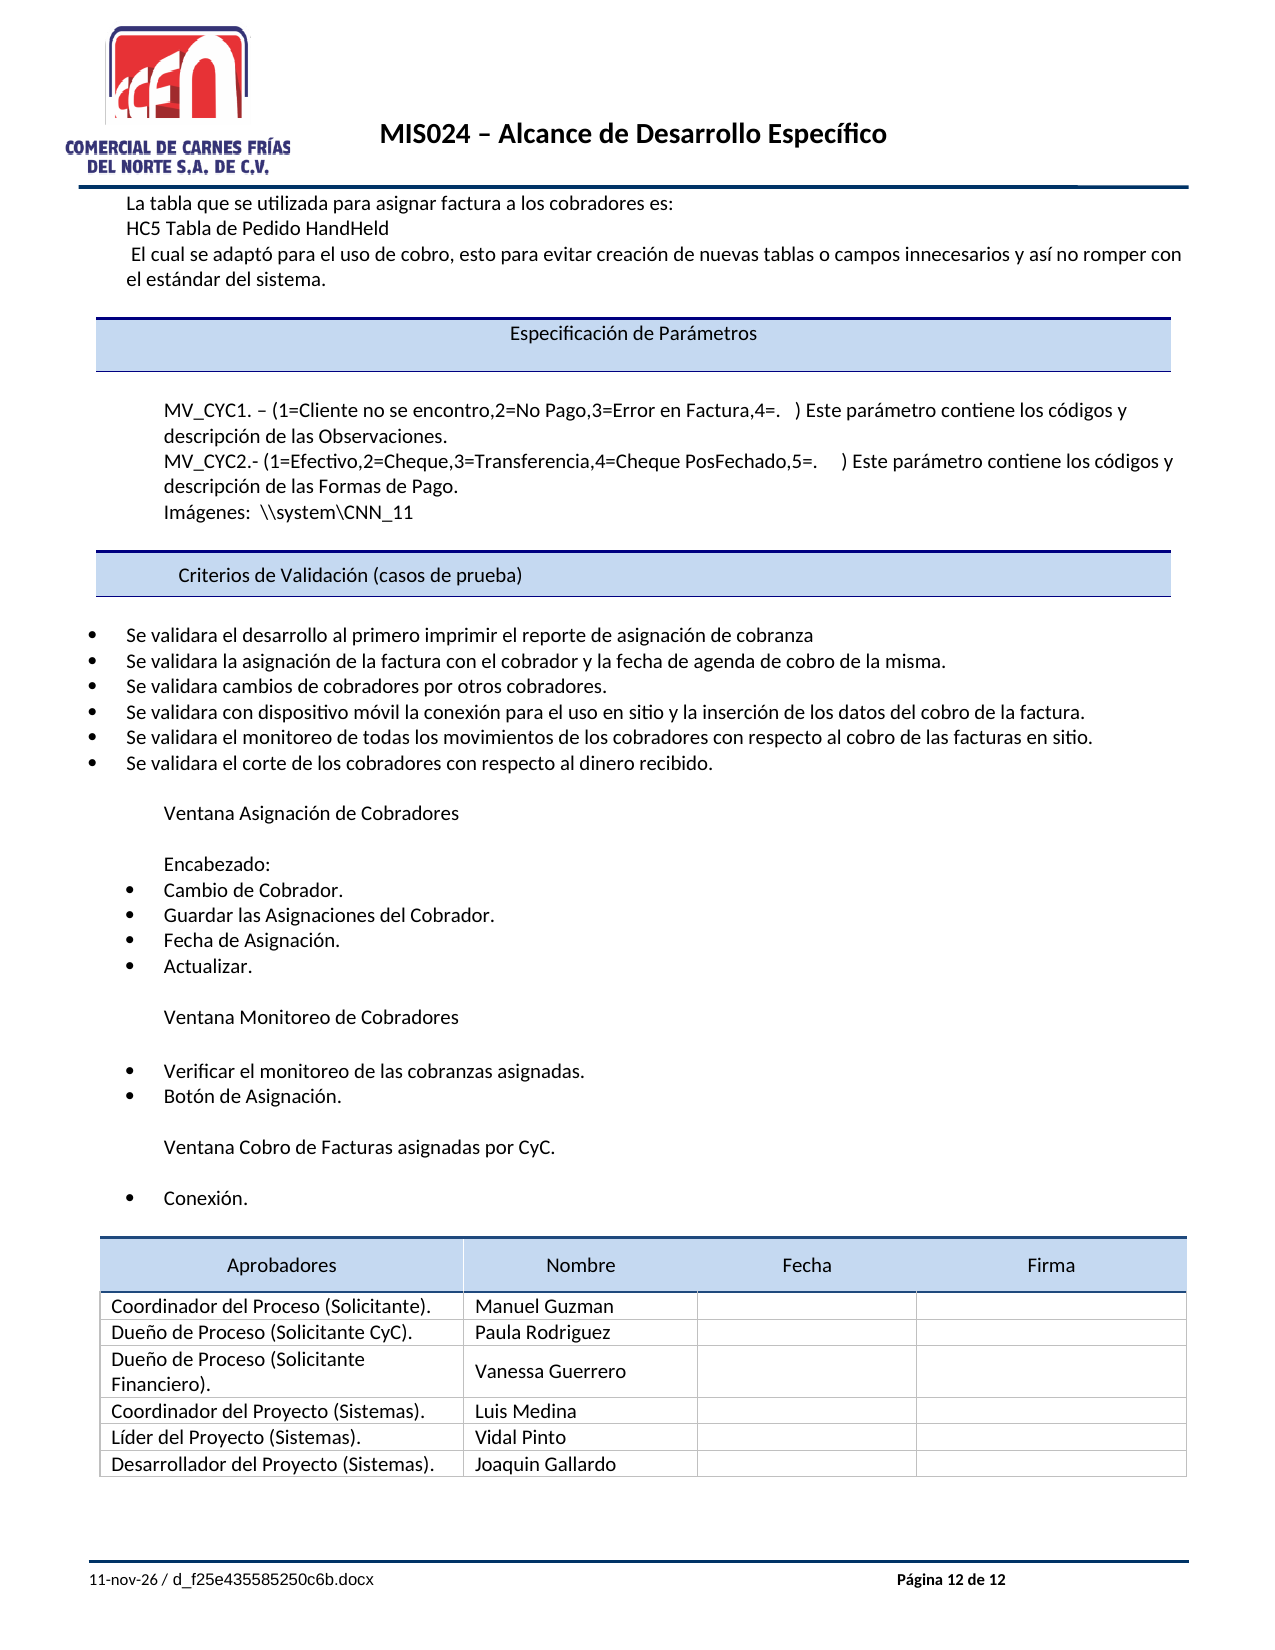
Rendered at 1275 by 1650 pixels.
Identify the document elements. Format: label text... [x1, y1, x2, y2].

list Guardar las Asignaciones del Cobrador. [126, 902, 1186, 928]
table_header Firma [916, 1239, 1187, 1291]
text Ventana Asignación de Cobradores [164, 801, 1186, 826]
table_header Aprobadores [100, 1239, 463, 1291]
table_cell Líder del Proyecto (Sistemas). [101, 1424, 463, 1450]
table_cell Joaquin Gallardo [464, 1451, 697, 1476]
table_cell [698, 1293, 916, 1318]
table_cell Luis Medina [464, 1398, 697, 1423]
table_cell [698, 1320, 916, 1345]
table_cell [698, 1346, 916, 1397]
list Se validara cambios de cobradores por otros cobradores. [89, 673, 1186, 699]
list Actualizar. [126, 953, 1186, 978]
list Se validara el monitoreo de todas los movimientos de los cobradores con respecto al cobro de las facturas en sitio. [89, 724, 1186, 750]
table_header Especificación de Parámetros [96, 320, 1171, 371]
table_cell Coordinador del Proyecto (Sistemas). [101, 1398, 463, 1423]
table_cell [917, 1293, 1186, 1318]
table_header Fecha [698, 1239, 916, 1291]
table_cell [917, 1320, 1186, 1345]
text La tabla que se utilizada para asignar factura a los cobradores es: [126, 190, 1186, 215]
table_cell Dueño de Proceso (Solicitante CyC). [101, 1320, 463, 1345]
list Se validara el desarrollo al primero imprimir el reporte de asignación de cobranza [89, 623, 1186, 648]
text Ventana Cobro de Facturas asignadas por CyC. [164, 1134, 1186, 1160]
table_cell Manuel Guzman [464, 1293, 697, 1318]
table_cell [917, 1398, 1186, 1423]
table_cell Dueño de Proceso (Solicitante Financiero). [101, 1346, 463, 1397]
text HC5 Tabla de Pedido HandHeld [126, 215, 1186, 241]
table_cell Vanessa Guerrero [464, 1346, 697, 1397]
list Se validara con dispositivo móvil la conexión para el uso en sitio y la inserción de los datos del cobro de la factura. [89, 699, 1186, 724]
text MV_CYC2.- (1=Efectivo,2=Cheque,3=Transferencia,4=Cheque PosFechado,5=. ) Este parámetro contiene los códigos y descripción de las Formas de Pago. [164, 448, 1186, 499]
table_cell [917, 1346, 1186, 1397]
list Se validara la asignación de la factura con el cobrador y la fecha de agenda de cobro de la misma. [89, 648, 1186, 673]
table_header Nombre [464, 1239, 698, 1291]
text Encabezado: [164, 851, 1186, 877]
table_cell [698, 1398, 916, 1423]
text Imágenes: \\system\CNN_11 [164, 499, 1186, 524]
list Cambio de Cobrador. [126, 877, 1186, 902]
table_cell Paula Rodriguez [464, 1320, 697, 1345]
table_cell [698, 1451, 916, 1476]
table_cell Desarrollador del Proyecto (Sistemas). [101, 1451, 463, 1476]
list Conexión. [126, 1185, 1186, 1211]
table_cell Vidal Pinto [464, 1424, 697, 1450]
table_cell Coordinador del Proceso (Solicitante). [101, 1293, 463, 1318]
list Fecha de Asignación. [126, 928, 1186, 953]
text El cual se adaptó para el uso de cobro, esto para evitar creación de nuevas tablas o campos innecesarios y así no romper con el estándar del sistema. [126, 241, 1186, 292]
table_header Criterios de Validación (casos de prueba) [96, 553, 1171, 596]
table_cell [917, 1451, 1186, 1476]
text Ventana Monitoreo de Cobradores [164, 1004, 1186, 1029]
list Verificar el monitoreo de las cobranzas asignadas. [126, 1058, 1186, 1083]
table_cell [917, 1424, 1186, 1450]
list Se validara el corte de los cobradores con respecto al dinero recibido. [89, 750, 1186, 775]
text MV_CYC1. – (1=Cliente no se encontro,2=No Pago,3=Error en Factura,4=. ) Este parámetro contiene los códigos y descripción de las Observaciones. [164, 397, 1186, 448]
table_cell [698, 1424, 916, 1450]
list Botón de Asignación. [126, 1083, 1186, 1109]
picture [65, 20, 291, 175]
